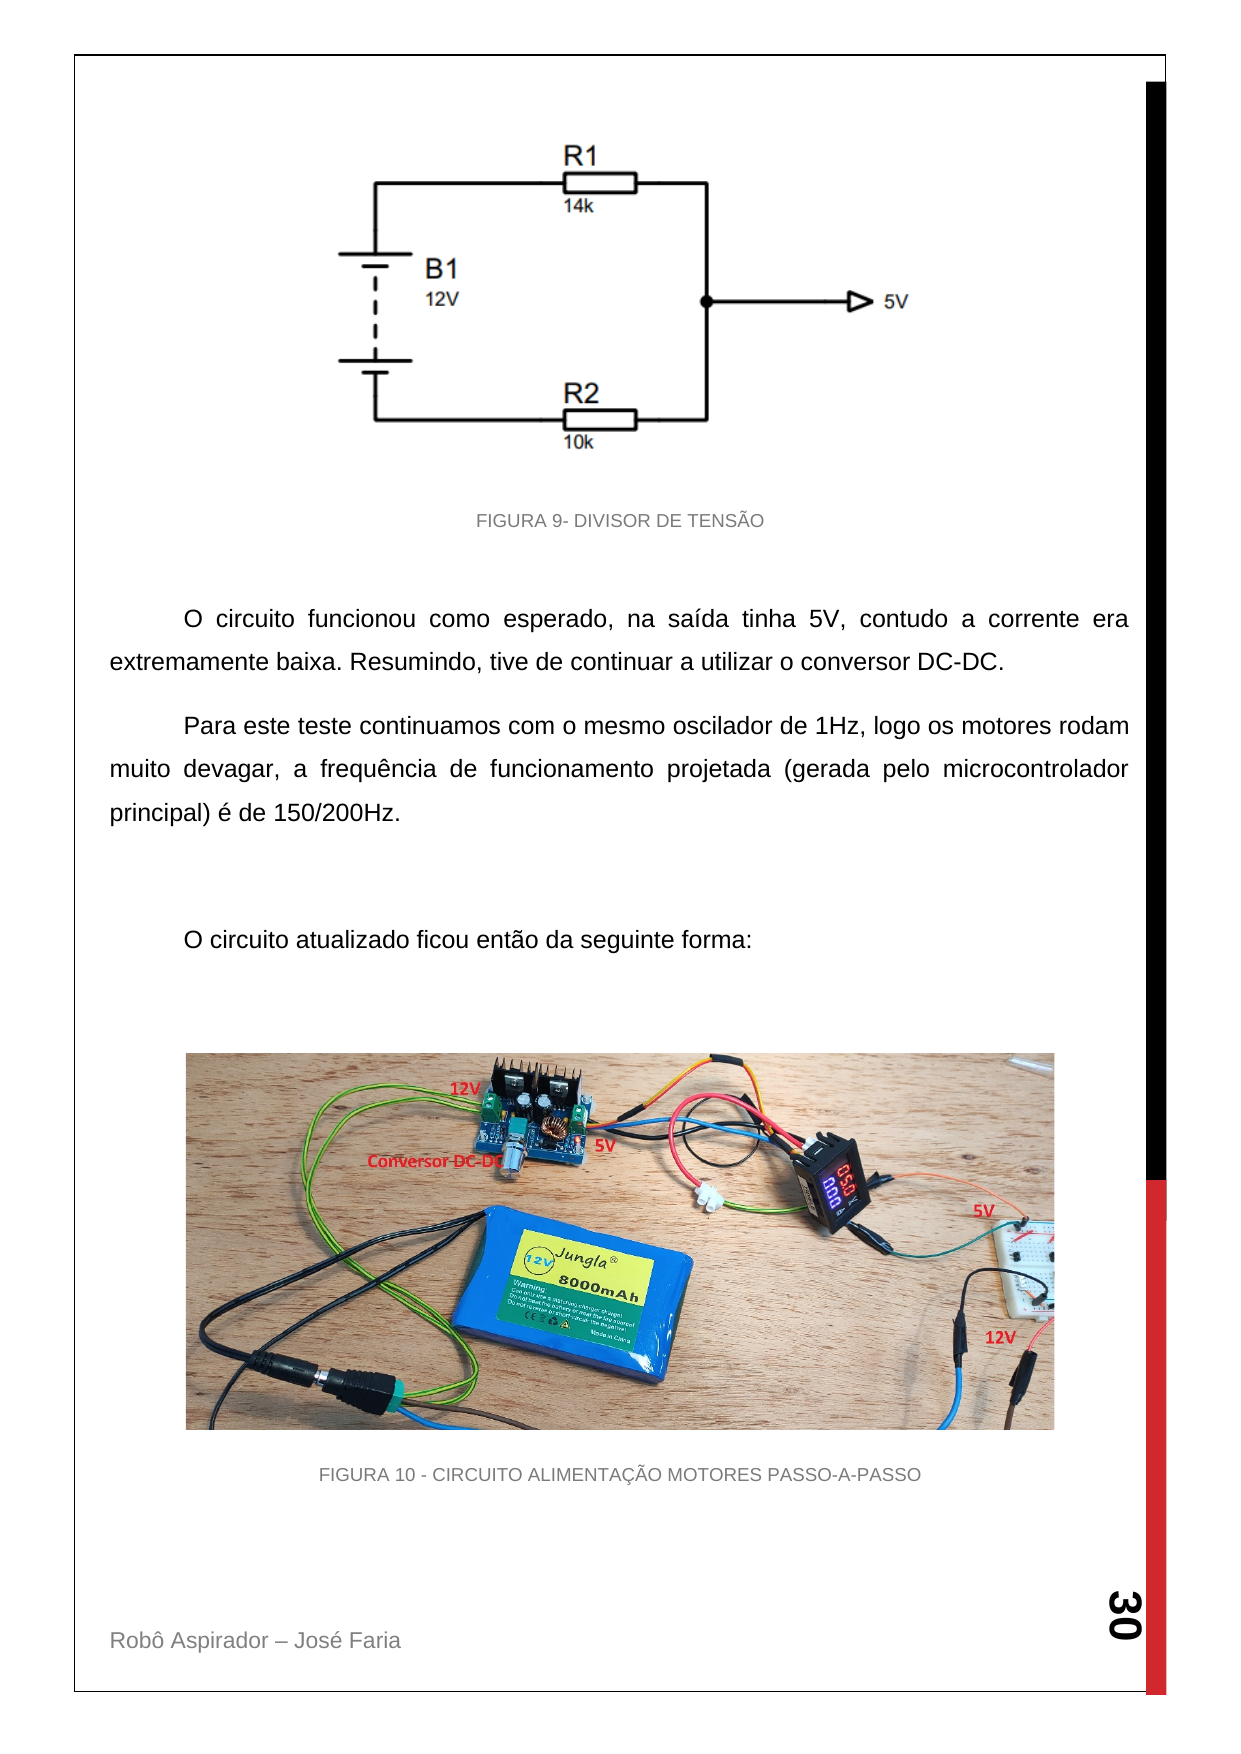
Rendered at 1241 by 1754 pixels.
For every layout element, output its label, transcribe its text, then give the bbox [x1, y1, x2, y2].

text O circuito atualizado ficou então da seguinte forma: [109, 925, 1131, 954]
text O circuito funcionou como esperado, na saída tinha 5V, contudo a corrente era extremamente baixa. Resumindo, tive de continuar a utilizar o conversor DC-DC. [109, 604, 1131, 676]
text Para este teste continuamos com o mesmo oscilador de 1Hz, logo os motores rodam muito devagar, a frequência de funcionamento projetada (gerada pelo microcontrolador principal) é de 150/200Hz. [109, 711, 1131, 826]
picture [307, 119, 933, 476]
picture [185, 1053, 1055, 1430]
